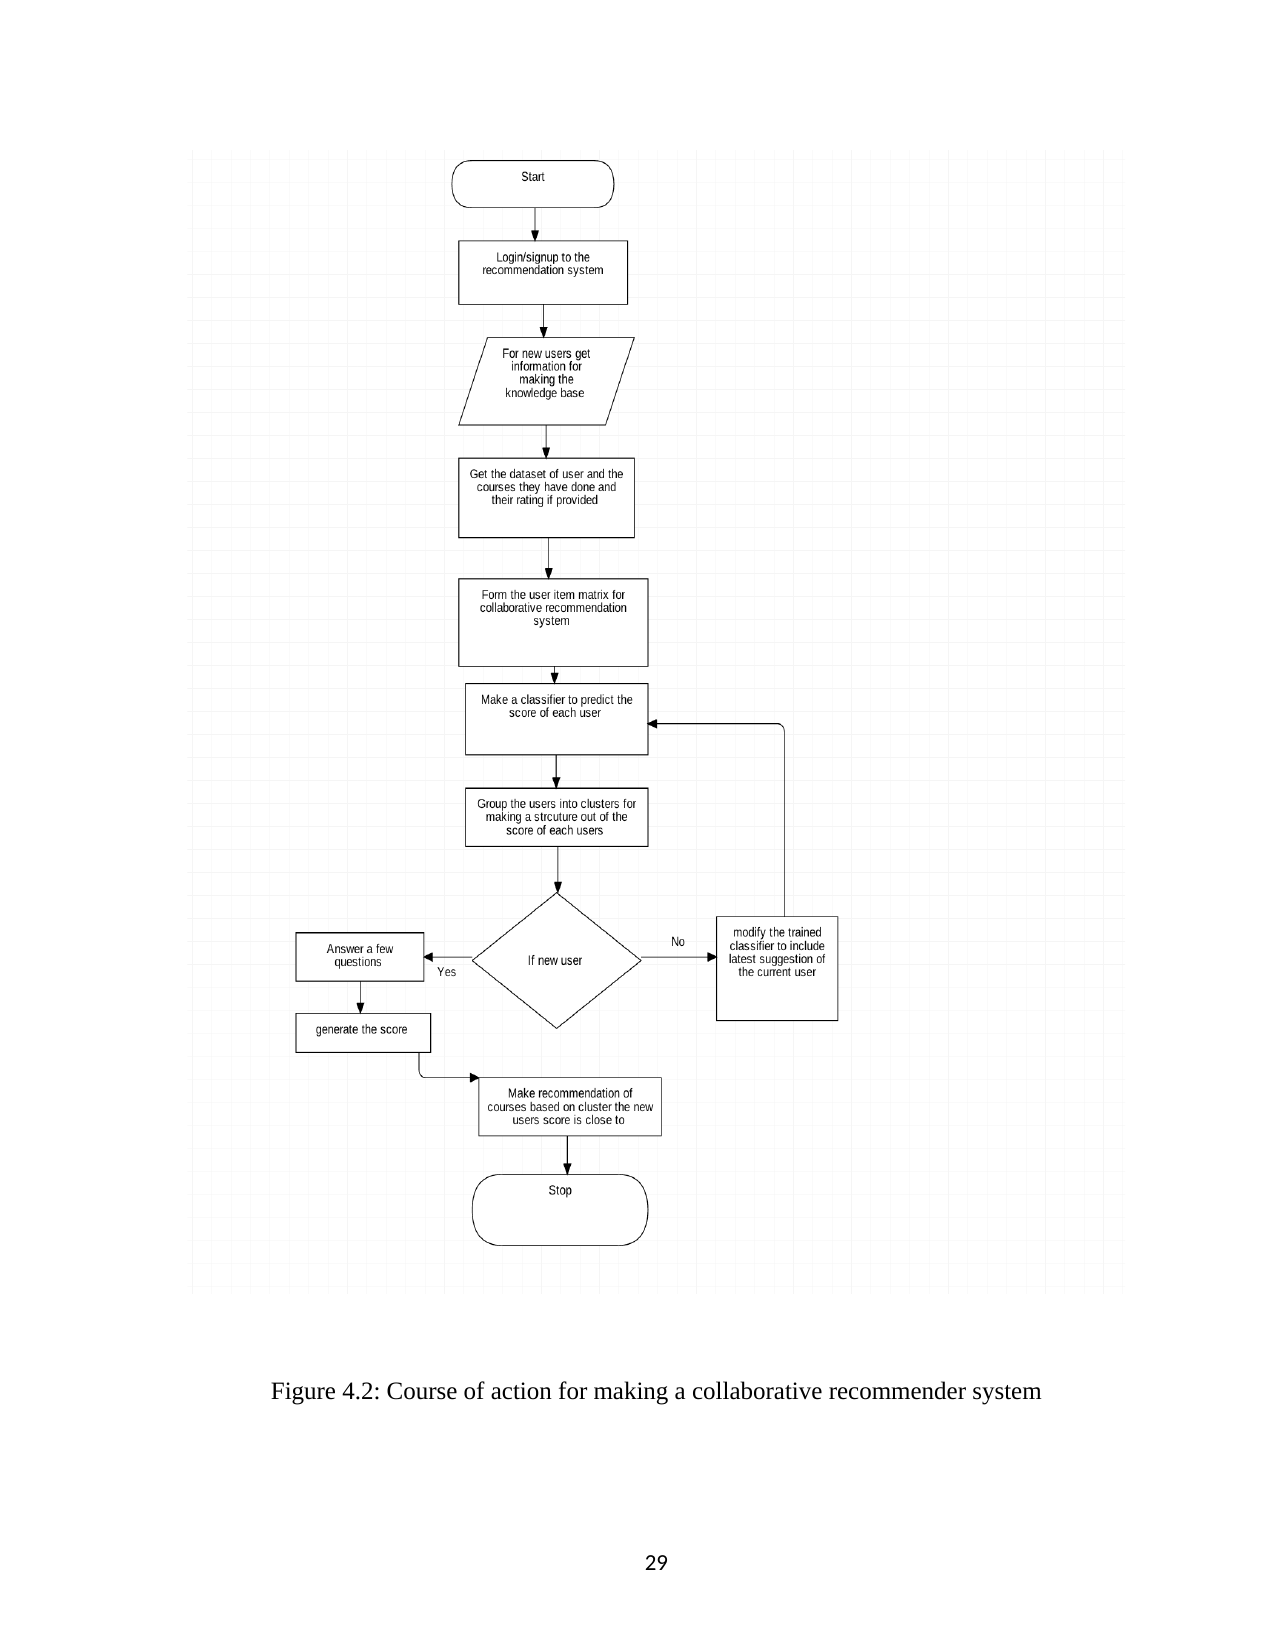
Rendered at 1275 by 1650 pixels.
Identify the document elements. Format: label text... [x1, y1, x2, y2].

text Figure 4.2: Course of action for making a collaborative recommender system [187, 1376, 1125, 1404]
picture [187, 150, 1125, 1294]
